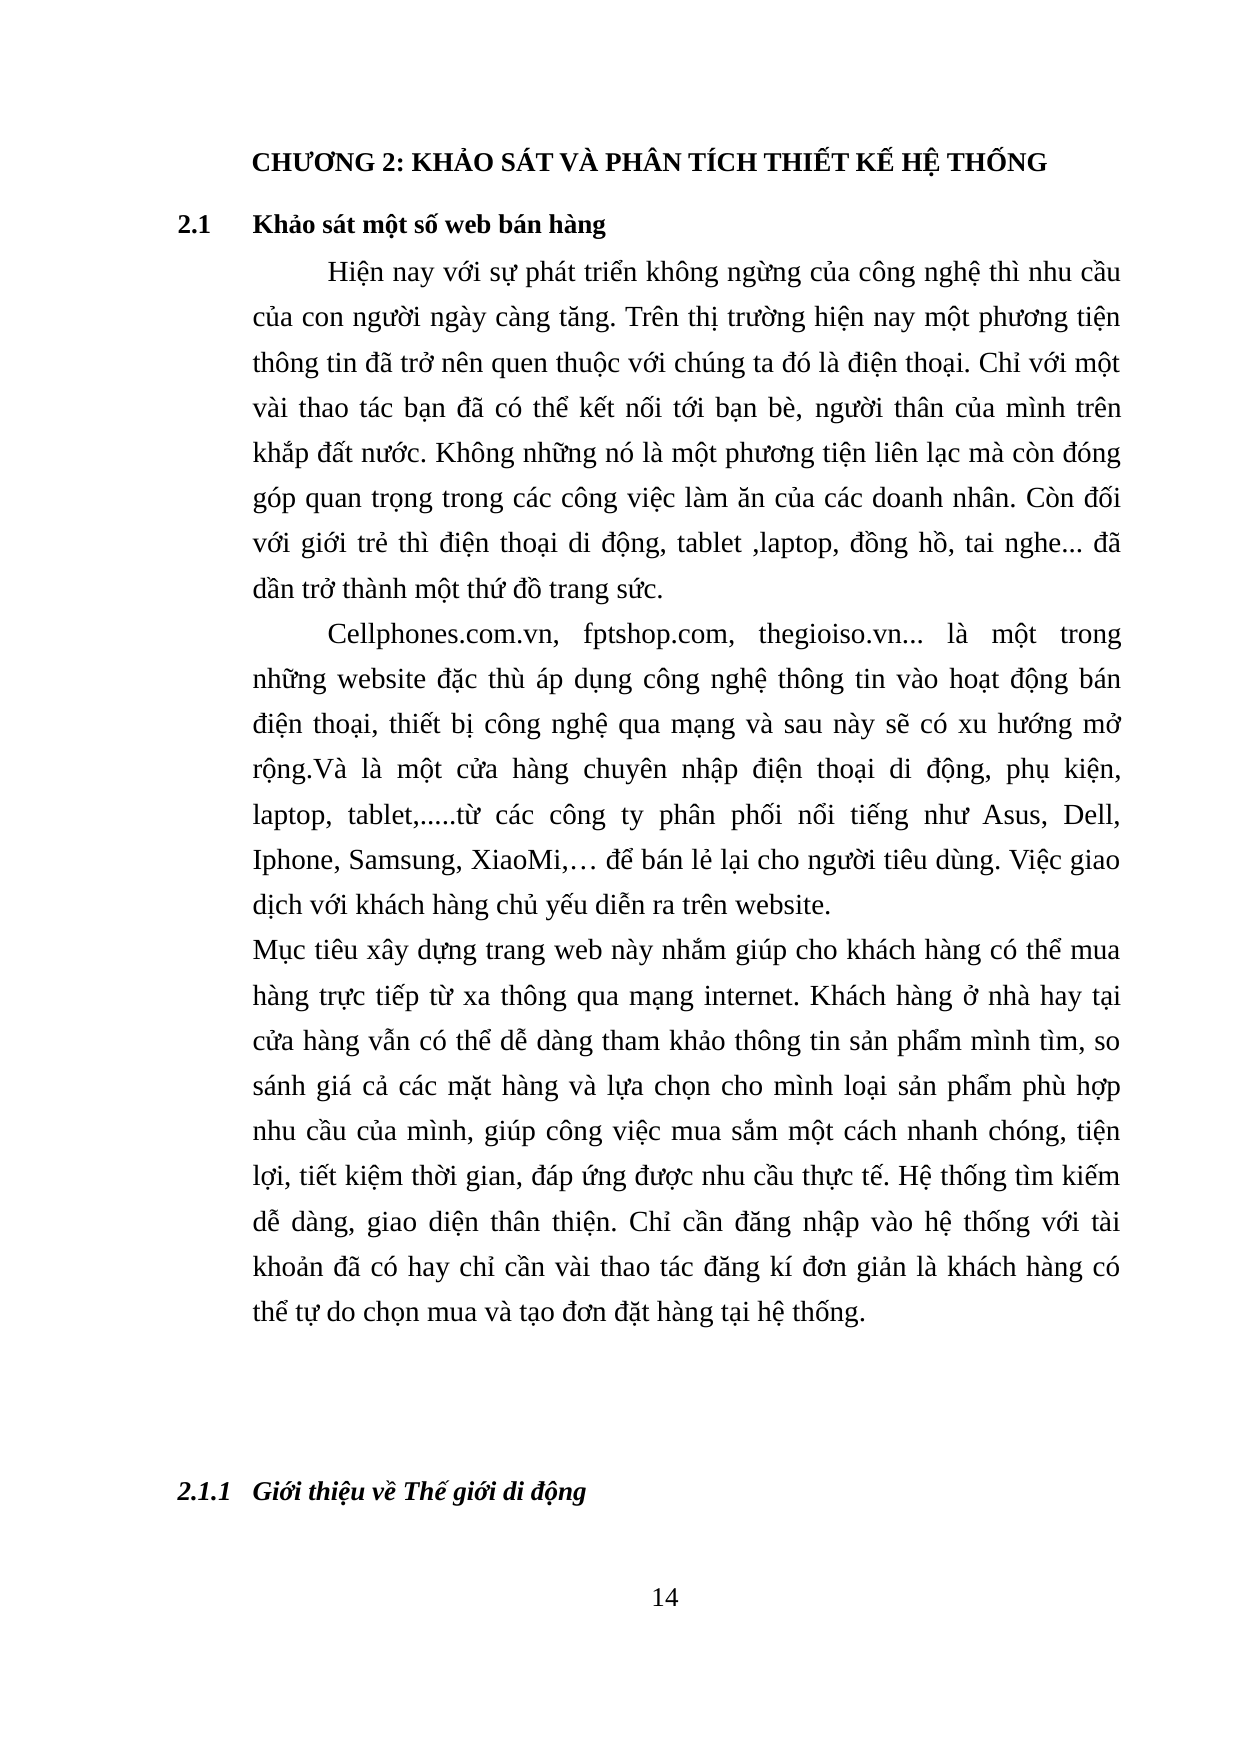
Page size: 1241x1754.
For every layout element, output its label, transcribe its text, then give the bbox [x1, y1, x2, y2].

list Hiện nay với sự phát triển không ngừng của công nghệ thì nhu cầu của con người ngày càng tăng. Trên thị trường hiện nay một phương tiện thông tin đã trở nên quen thuộc với chúng ta đó là điện thoại. Chỉ với một vài thao tác bạn đã có thể kết nối tới bạn bè, người thân của mình trên khắp đất nước. Không những nó là một phương tiện liên lạc mà còn đóng góp quan trọng trong các công việc làm ăn của các doanh nhân. Còn đối với giới trẻ thì điện thoại di động, tablet ,laptop, đồng hồ, tai nghe... đã dần trở thành một thứ đồ trang sức. [252, 254, 1122, 604]
list Giới thiệu về Thế giới di động [177, 1475, 1122, 1506]
text CHƯƠNG 2: KHẢO SÁT VÀ PHÂN TÍCH THIẾT KẾ HỆ THỐNG [177, 146, 1122, 177]
list Mục tiêu xây dựng trang web này nhắm giúp cho khách hàng có thể mua hàng trực tiếp từ xa thông qua mạng internet. Khách hàng ở nhà hay tại cửa hàng vẫn có thể dễ dàng tham khảo thông tin sản phẩm mình tìm, so sánh giá cả các mặt hàng và lựa chọn cho mình loại sản phẩm phù hợp nhu cầu của mình, giúp công việc mua sắm một cách nhanh chóng, tiện lợi, tiết kiệm thời gian, đáp ứng được nhu cầu thực tế. Hệ thống tìm kiếm dễ dàng, giao diện thân thiện. Chỉ cần đăng nhập vào hệ thống với tài khoản đã có hay chỉ cần vài thao tác đăng kí đơn giản là khách hàng có thể tự do chọn mua và tạo đơn đặt hàng tại hệ thống. [252, 932, 1122, 1328]
list Cellphones.com.vn, fptshop.com, thegioiso.vn... là một trong những website đặc thù áp dụng công nghệ thông tin vào hoạt động bán điện thoại, thiết bị công nghệ qua mạng và sau này sẽ có xu hướng mở rộng.Và là một cửa hàng chuyên nhập điện thoại di động, phụ kiện, laptop, tablet,.....từ các công ty phân phối nổi tiếng như Asus, Dell, Iphone, Samsung, XiaoMi,… để bán lẻ lại cho người tiêu dùng. Việc giao dịch với khách hàng chủ yếu diễn ra trên website. [252, 616, 1122, 921]
list Khảo sát một số web bán hàng [177, 208, 1122, 239]
